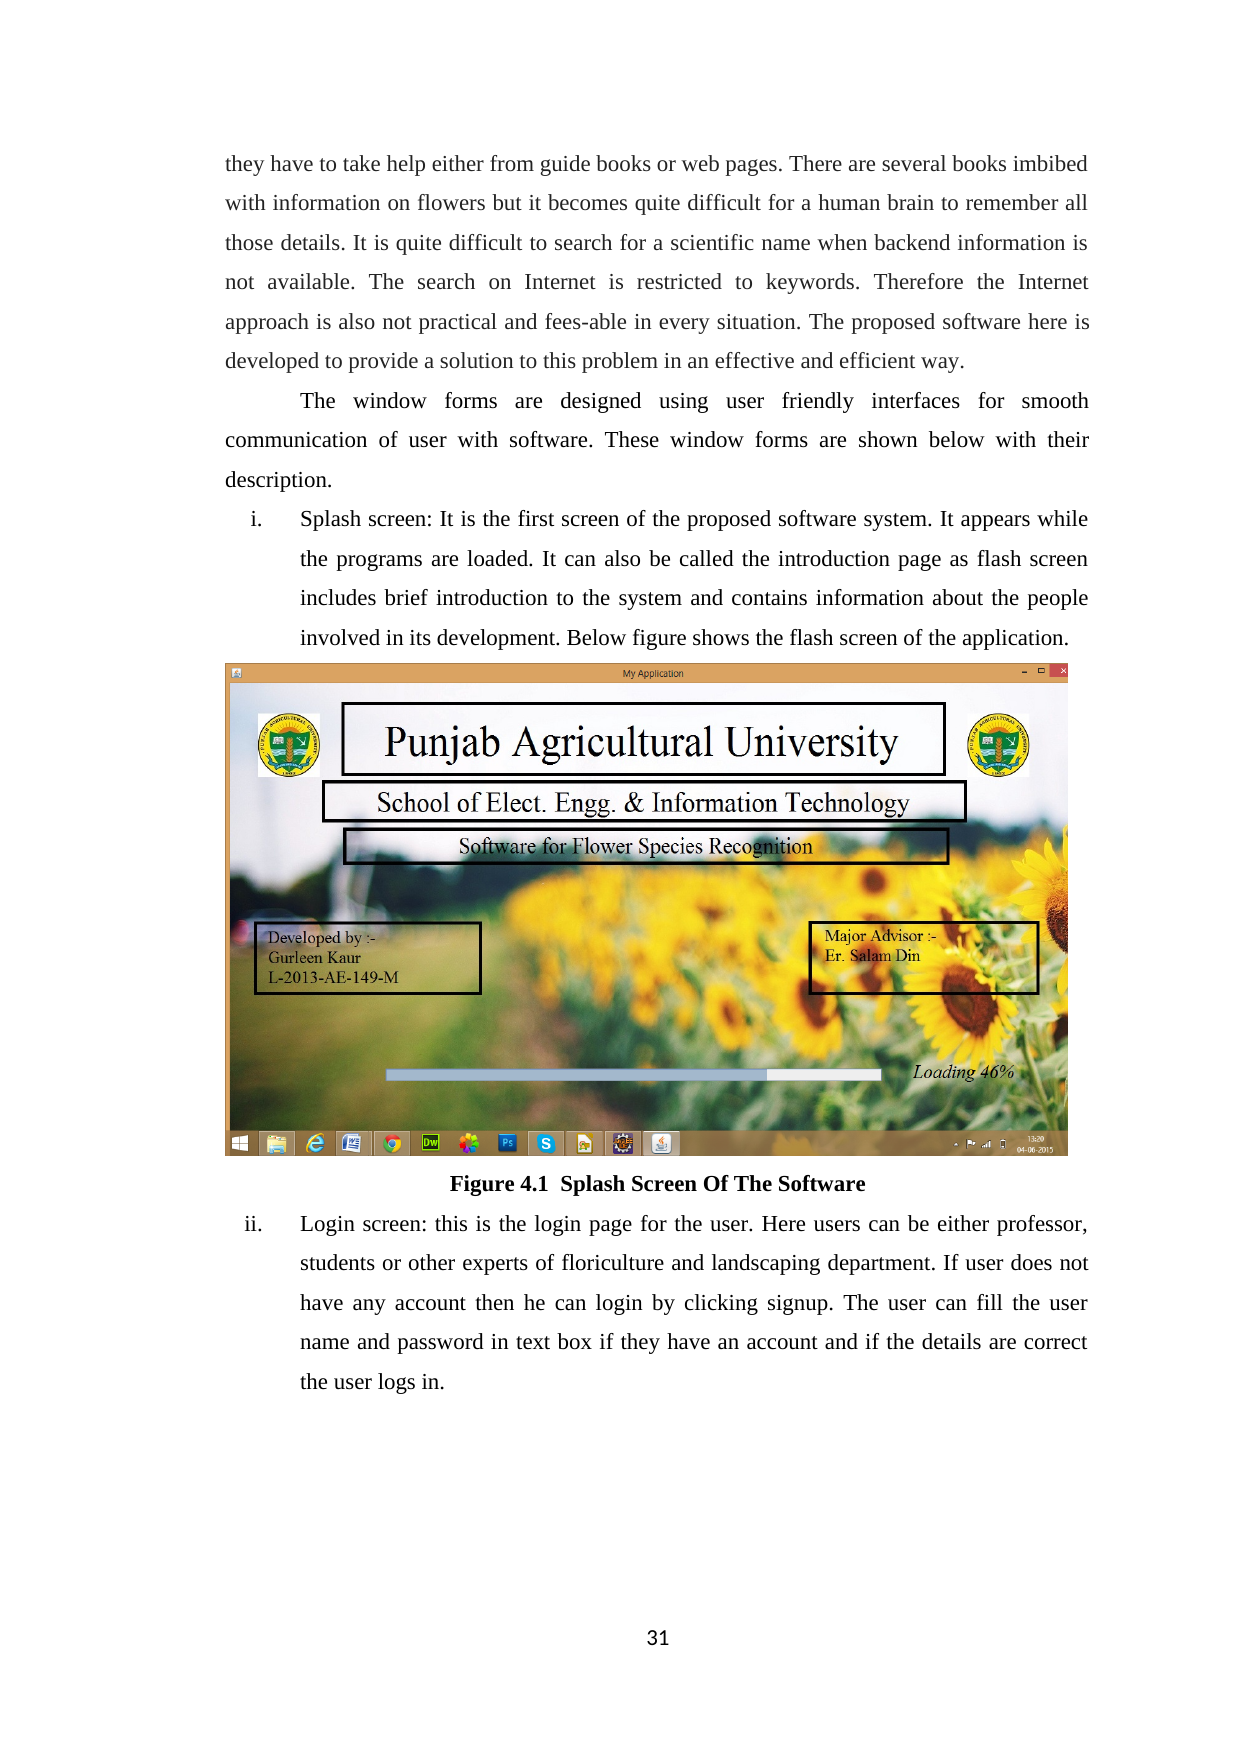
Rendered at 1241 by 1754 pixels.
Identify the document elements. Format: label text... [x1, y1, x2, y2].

list Splash screen: It is the first screen of the proposed software system. It appears while the programs are loaded. It can also be called the introduction page as flash screen includes brief introduction to the system and contains information about the people involved in its development. Below figure shows the flash screen of the application. [262, 505, 1090, 650]
list Login screen: this is the login page for the user. Here users can be either professor, students or other experts of floriculture and landscaping department. If user does not have any account then he can login by clicking signup. The user can fill the user name and password in text box if they have an account and if the details are correct the user logs in. [262, 1210, 1090, 1394]
text Figure 4.1 Splash Screen Of The Software [225, 1170, 1090, 1197]
text The window forms are designed using user friendly interfaces for smooth communication of user with software. These window forms are shown below with their description. [225, 387, 1090, 492]
